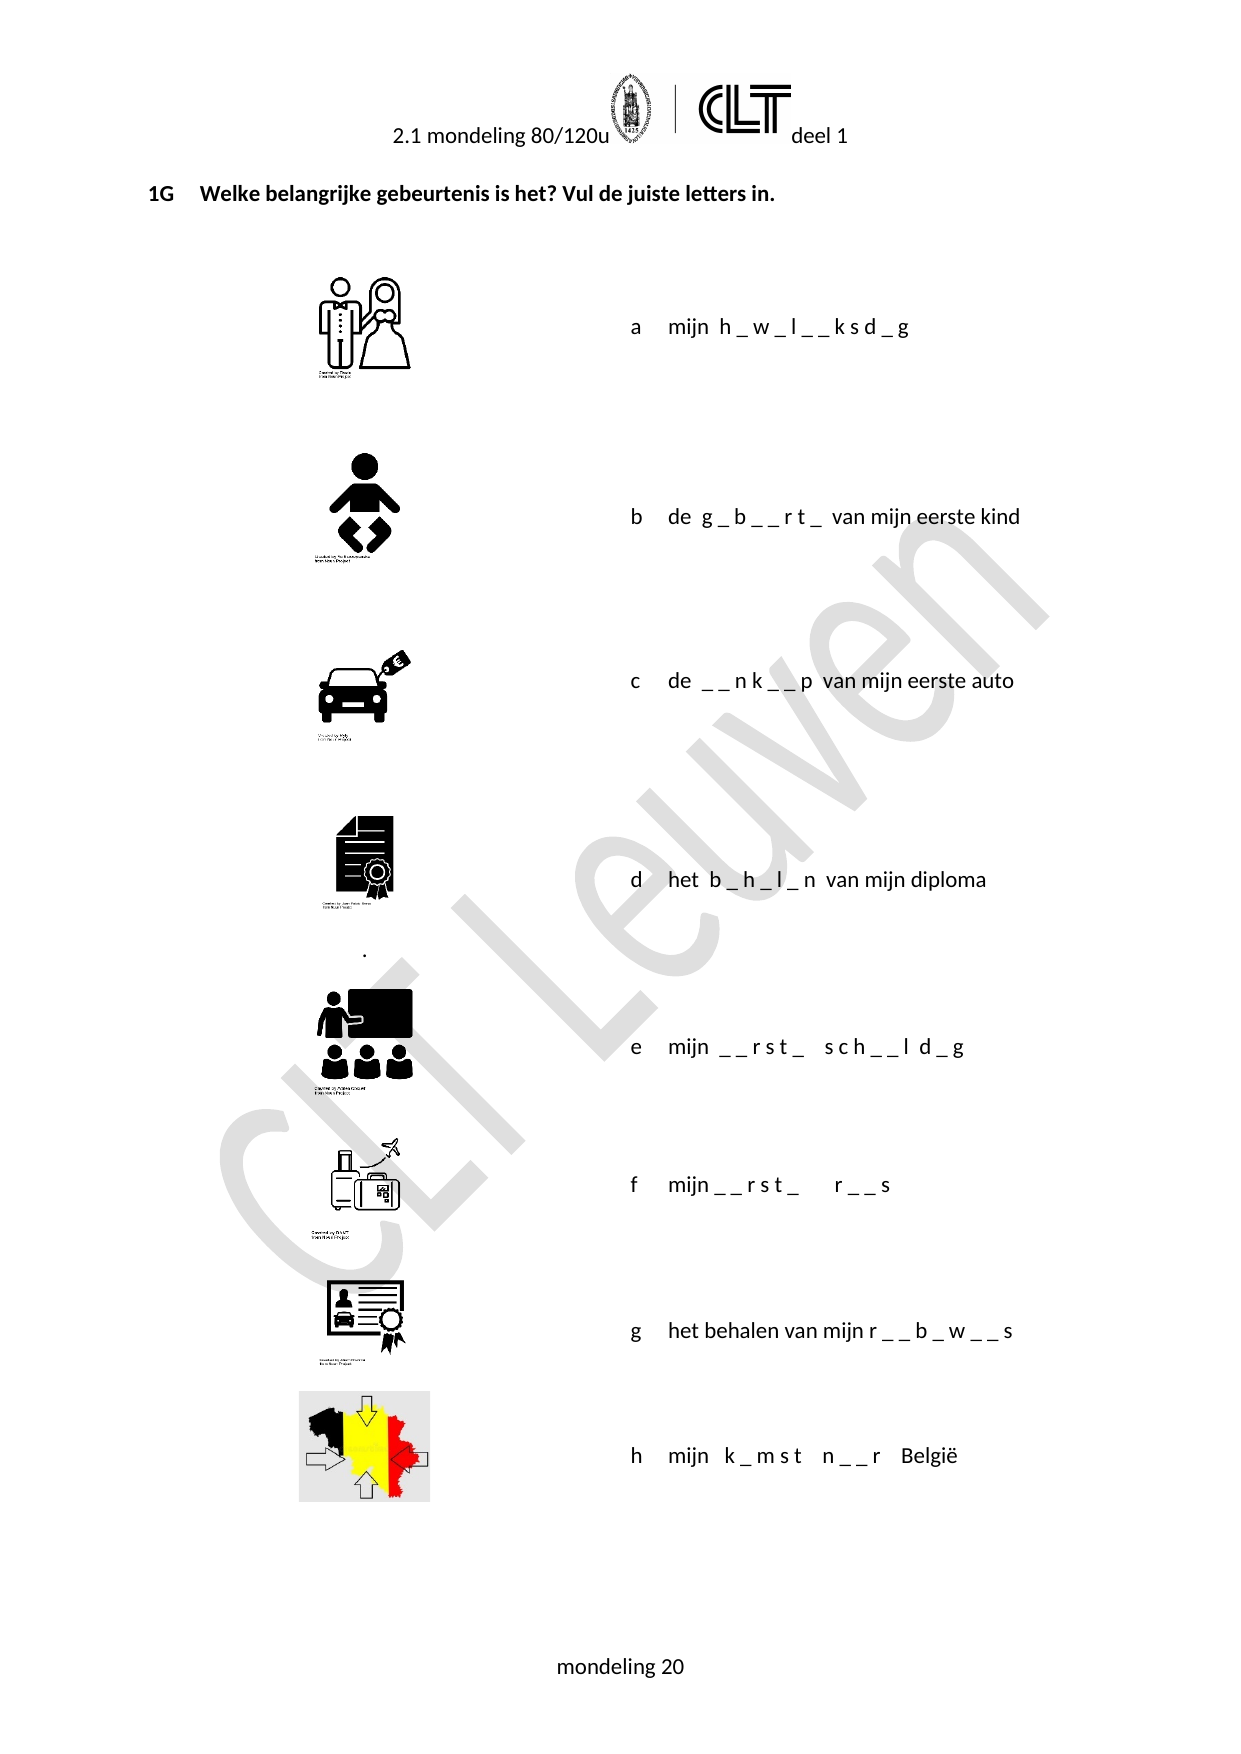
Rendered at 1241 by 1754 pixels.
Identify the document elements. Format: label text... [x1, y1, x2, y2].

table_cell [148, 1121, 582, 1267]
table_cell [148, 1267, 582, 1392]
table_header mijn h _ w _ l _ _ k s d _ g [582, 228, 1092, 453]
picture [610, 73, 791, 144]
table_cell [148, 984, 582, 1121]
table_cell mijn _ _ r s t _ r _ _ s [582, 1121, 1092, 1267]
picture [315, 816, 414, 914]
table_cell het behalen van mijn r _ _ b _ w _ _ s [582, 1267, 1092, 1392]
picture [307, 453, 423, 569]
table_cell mijn _ _ r s t _ s c h _ _ l d _ g [582, 984, 1092, 1121]
picture [302, 1121, 428, 1246]
text 1G Welke belangrijke gebeurtenis is het? Vul de juiste letters in. [148, 179, 1093, 207]
picture [306, 983, 423, 1101]
table_cell . [148, 816, 582, 984]
picture [312, 1266, 417, 1371]
picture [311, 277, 418, 384]
table_cell [148, 638, 582, 816]
table_cell de g _ b _ _ r t _ van mijn eerste kind [582, 453, 1092, 638]
table_cell mijn k _ m s t n _ _ r België [582, 1392, 1092, 1572]
table_header [148, 228, 582, 453]
table_cell [148, 1392, 582, 1572]
picture [298, 1391, 431, 1502]
picture [310, 638, 419, 747]
table_cell [148, 453, 582, 638]
table_cell de _ _ n k _ _ p van mijn eerste auto [582, 638, 1092, 816]
table_cell het b _ h _ l _ n van mijn diploma [582, 816, 1092, 984]
